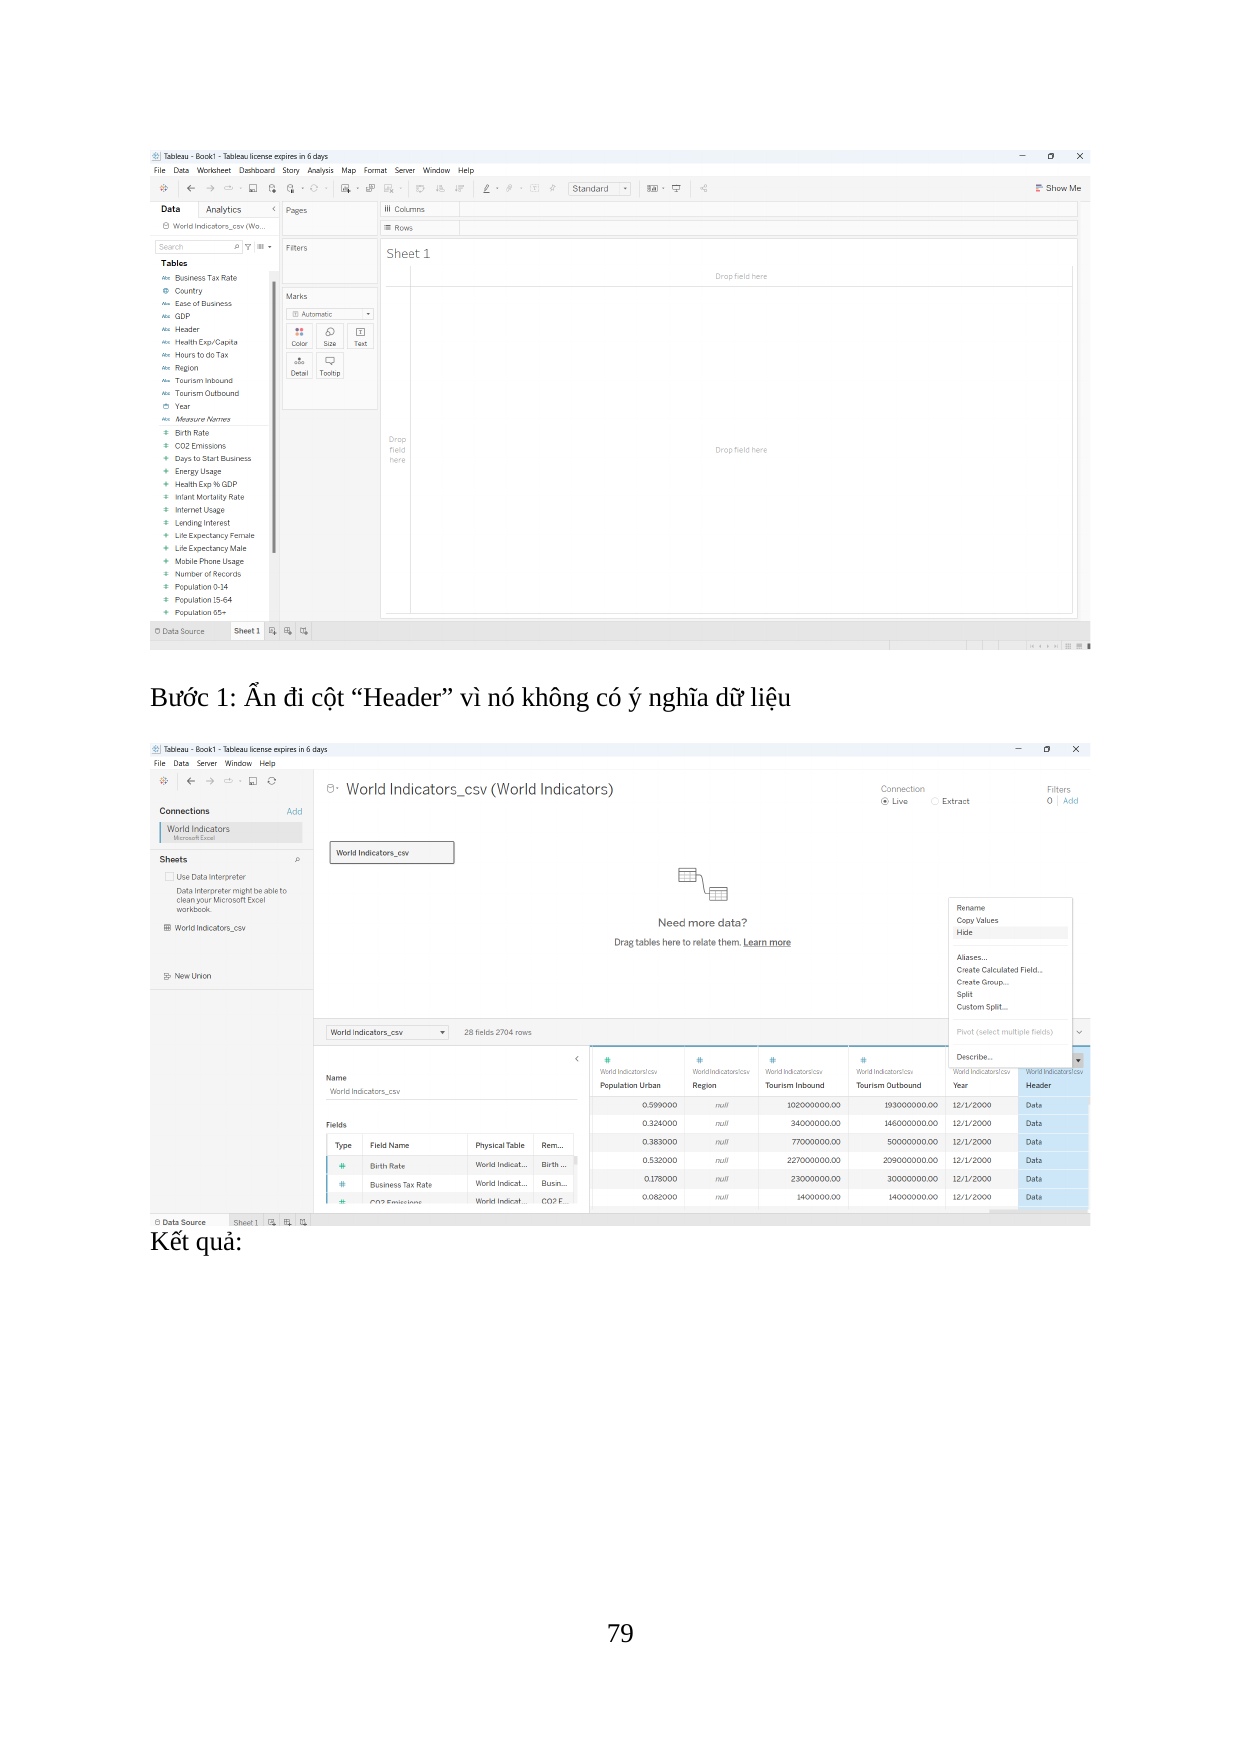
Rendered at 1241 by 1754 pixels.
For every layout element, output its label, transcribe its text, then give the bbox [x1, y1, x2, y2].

text Kết quả: [150, 1226, 1090, 1256]
picture [150, 743, 1091, 1226]
text Bước 1: Ẩn đi cột “Header” vì nó không có ý nghĩa dữ liệu [150, 681, 1090, 712]
picture [150, 150, 1091, 650]
